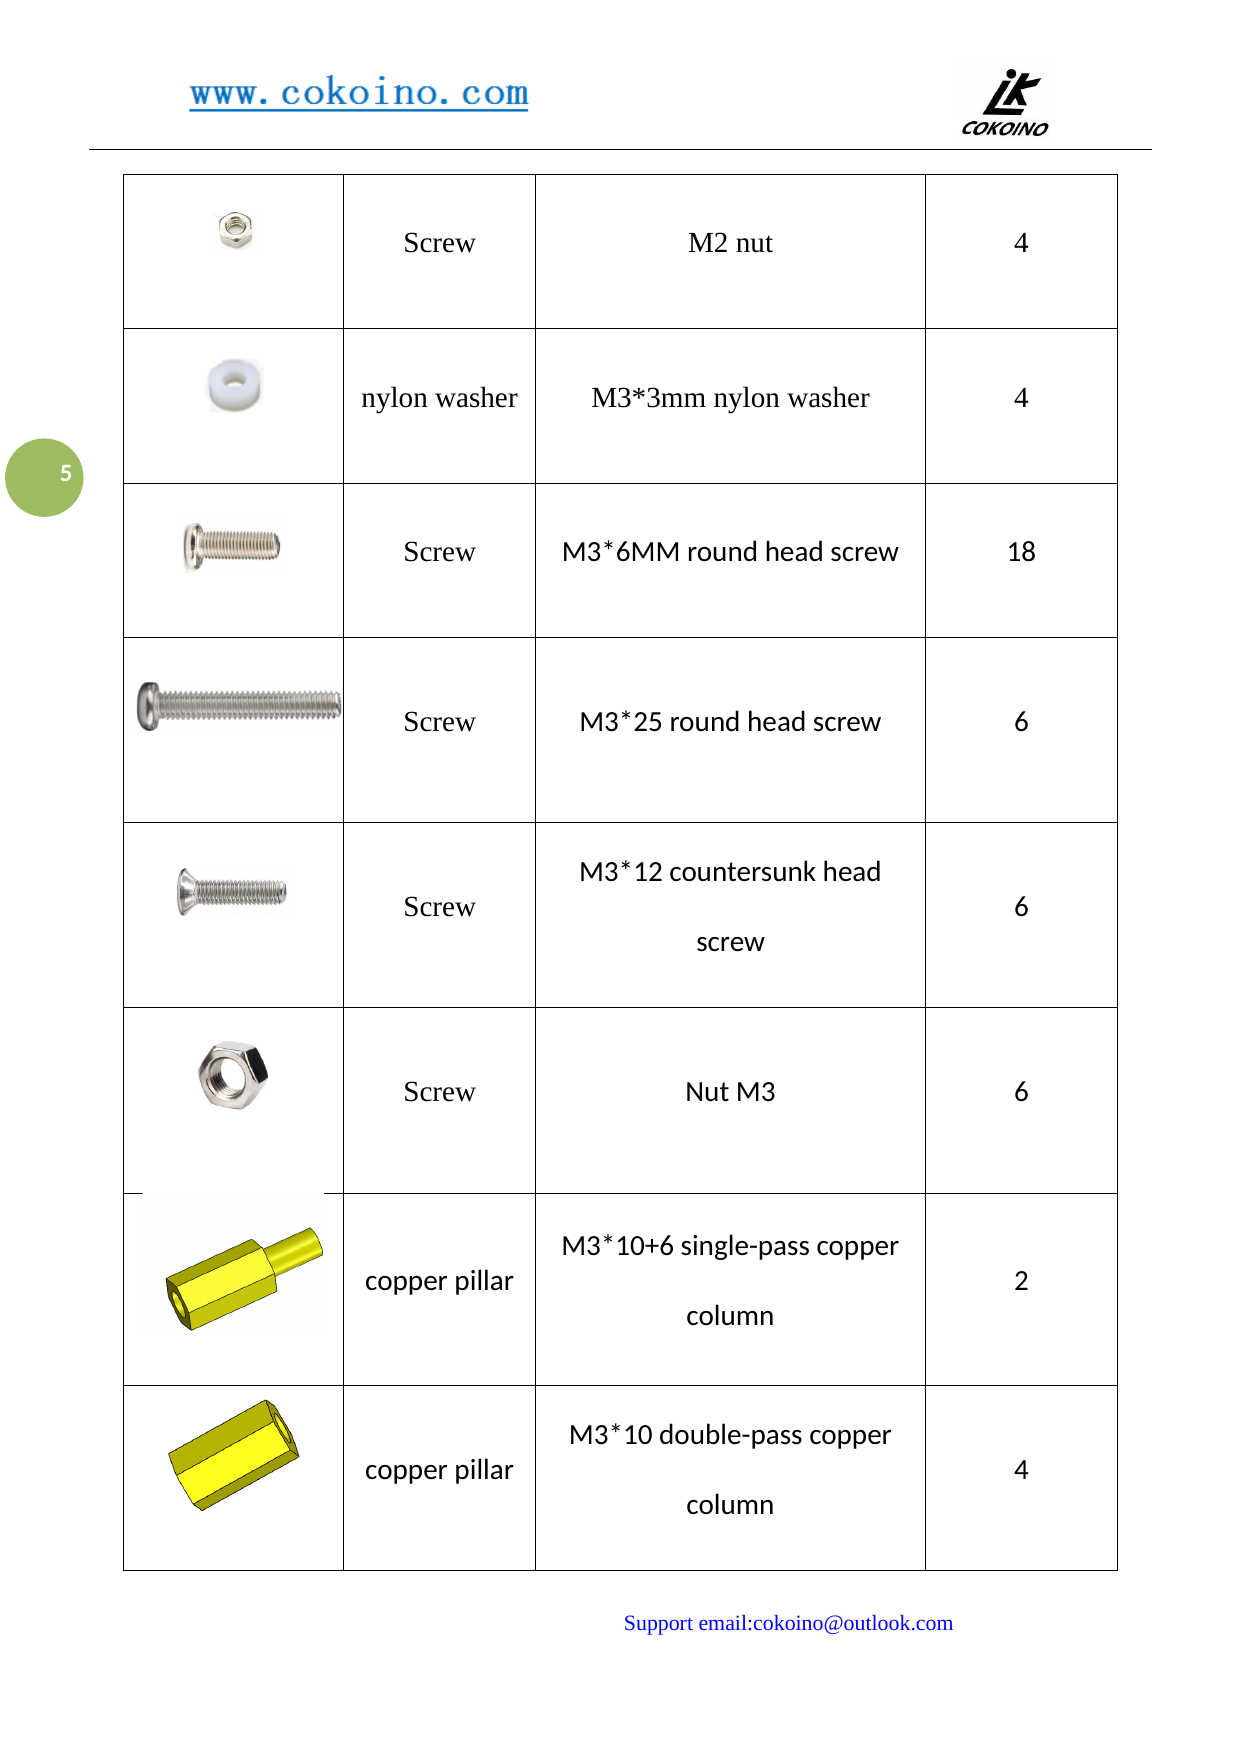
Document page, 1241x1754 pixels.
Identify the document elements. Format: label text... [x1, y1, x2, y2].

table_cell M3*10+6 single-pass copper column [536, 1194, 925, 1385]
table_cell M3*6MM round head screw [536, 484, 925, 637]
picture [135, 683, 342, 730]
picture [957, 63, 1053, 142]
table_cell Screw [344, 638, 535, 822]
table_cell [124, 1386, 343, 1570]
picture [178, 347, 289, 428]
table_cell [124, 1194, 343, 1385]
picture [153, 1398, 313, 1514]
table_cell M3*12 countersunk head screw [536, 823, 925, 1007]
picture [182, 519, 282, 573]
table_cell 6 [926, 823, 1117, 1007]
picture [187, 41, 552, 142]
table_cell 6 [926, 638, 1117, 822]
table_cell Screw [344, 175, 535, 328]
picture [142, 1193, 324, 1334]
table_cell 4 [926, 1386, 1117, 1570]
table_cell 2 [926, 1194, 1117, 1385]
table_cell Screw [344, 1008, 535, 1192]
table_cell 6 [926, 1008, 1117, 1192]
table_cell 18 [926, 484, 1117, 637]
table_cell M2 nut [536, 175, 925, 328]
table_cell M3*25 round head screw [536, 638, 925, 822]
table_cell [124, 175, 343, 328]
table_cell M3*10 double-pass copper column [536, 1386, 925, 1570]
table_cell Nut M3 [536, 1008, 925, 1192]
picture [176, 868, 291, 916]
table_cell [124, 1008, 343, 1192]
table_cell nylon washer [344, 329, 535, 482]
table_cell Screw [344, 484, 535, 637]
table_cell 4 [926, 175, 1117, 328]
picture [195, 1037, 272, 1112]
table_cell copper pillar [344, 1386, 535, 1570]
table_cell Screw [344, 823, 535, 1007]
picture [208, 210, 258, 251]
table_cell [124, 823, 343, 1007]
table_cell M3*3mm nylon washer [536, 329, 925, 482]
table_cell [124, 484, 343, 637]
table_cell [124, 638, 343, 822]
table_cell 4 [926, 329, 1117, 482]
table_cell copper pillar [344, 1194, 535, 1385]
table_cell [124, 329, 343, 482]
